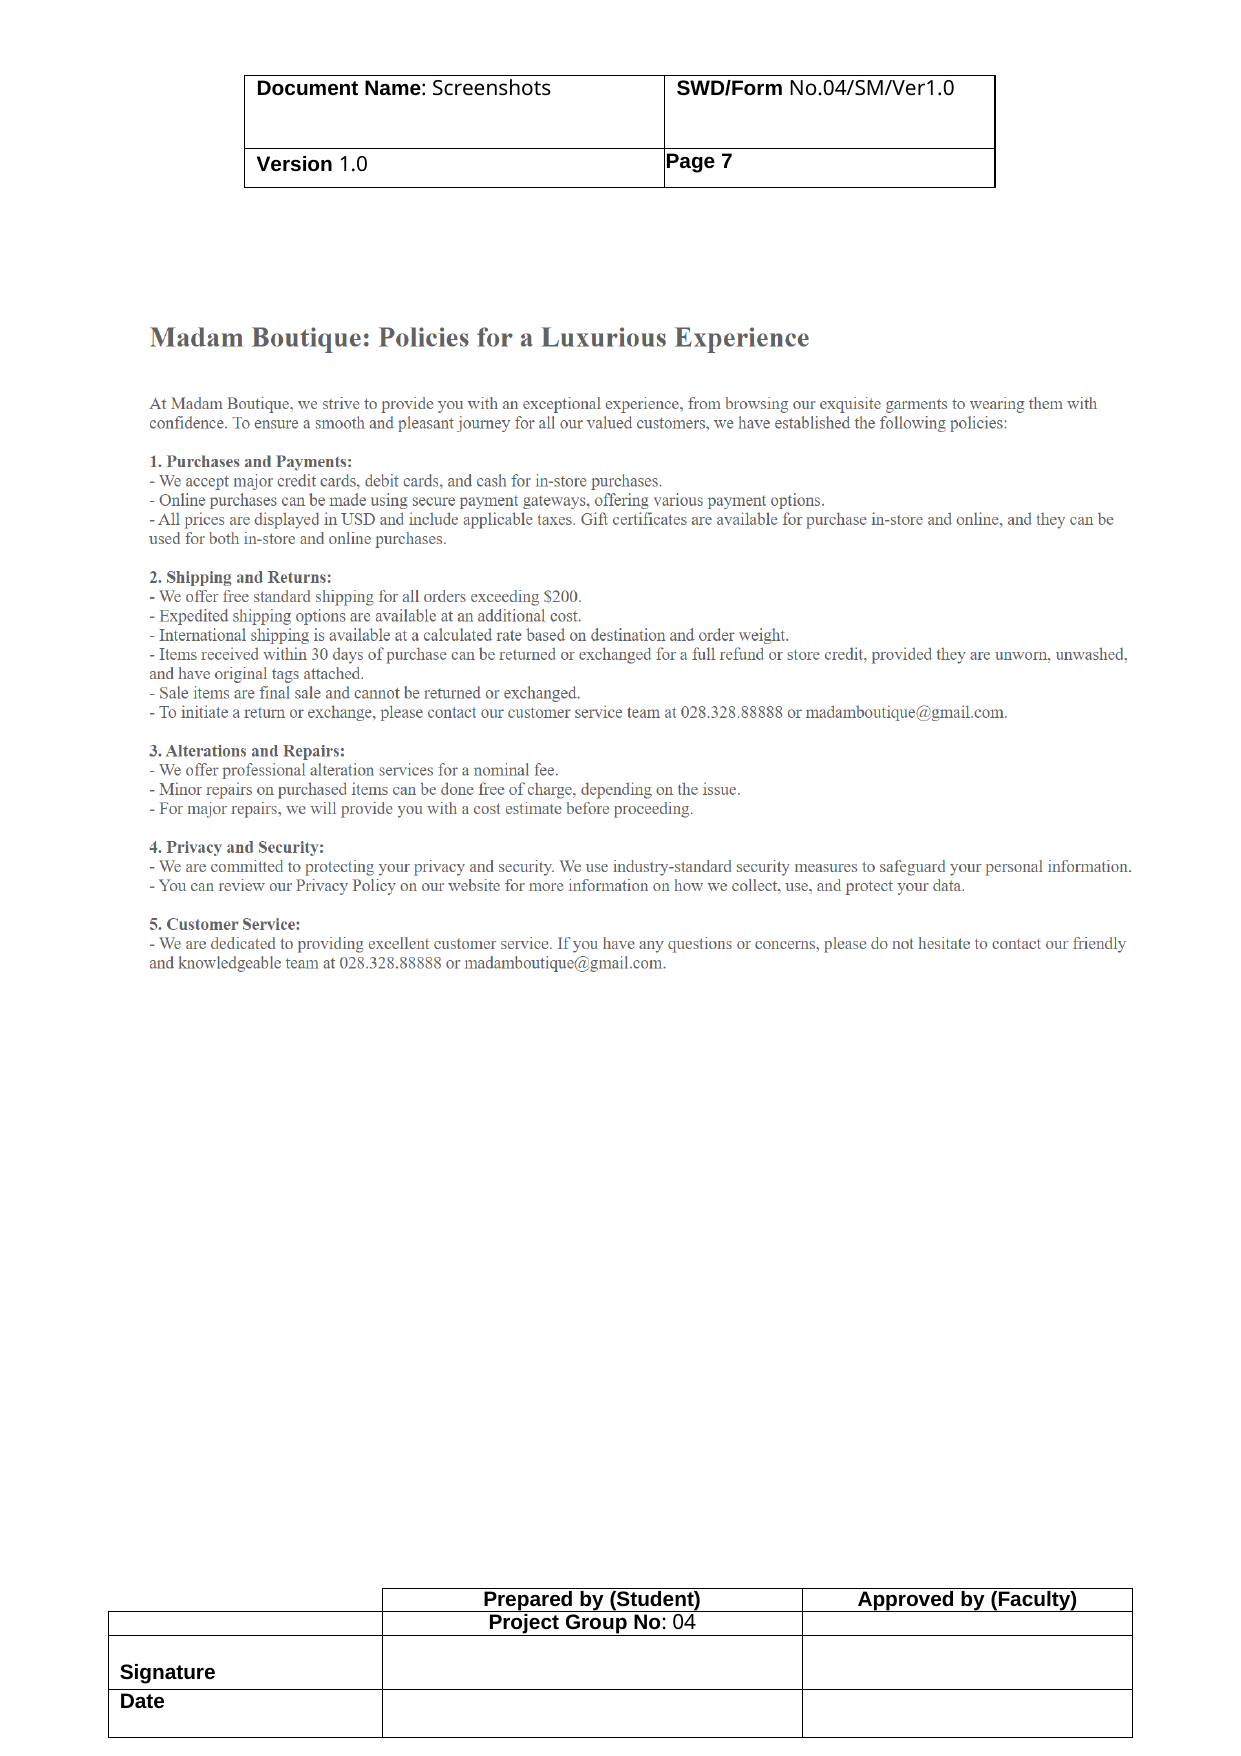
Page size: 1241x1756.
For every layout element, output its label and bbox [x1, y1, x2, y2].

picture [56, 274, 1193, 975]
